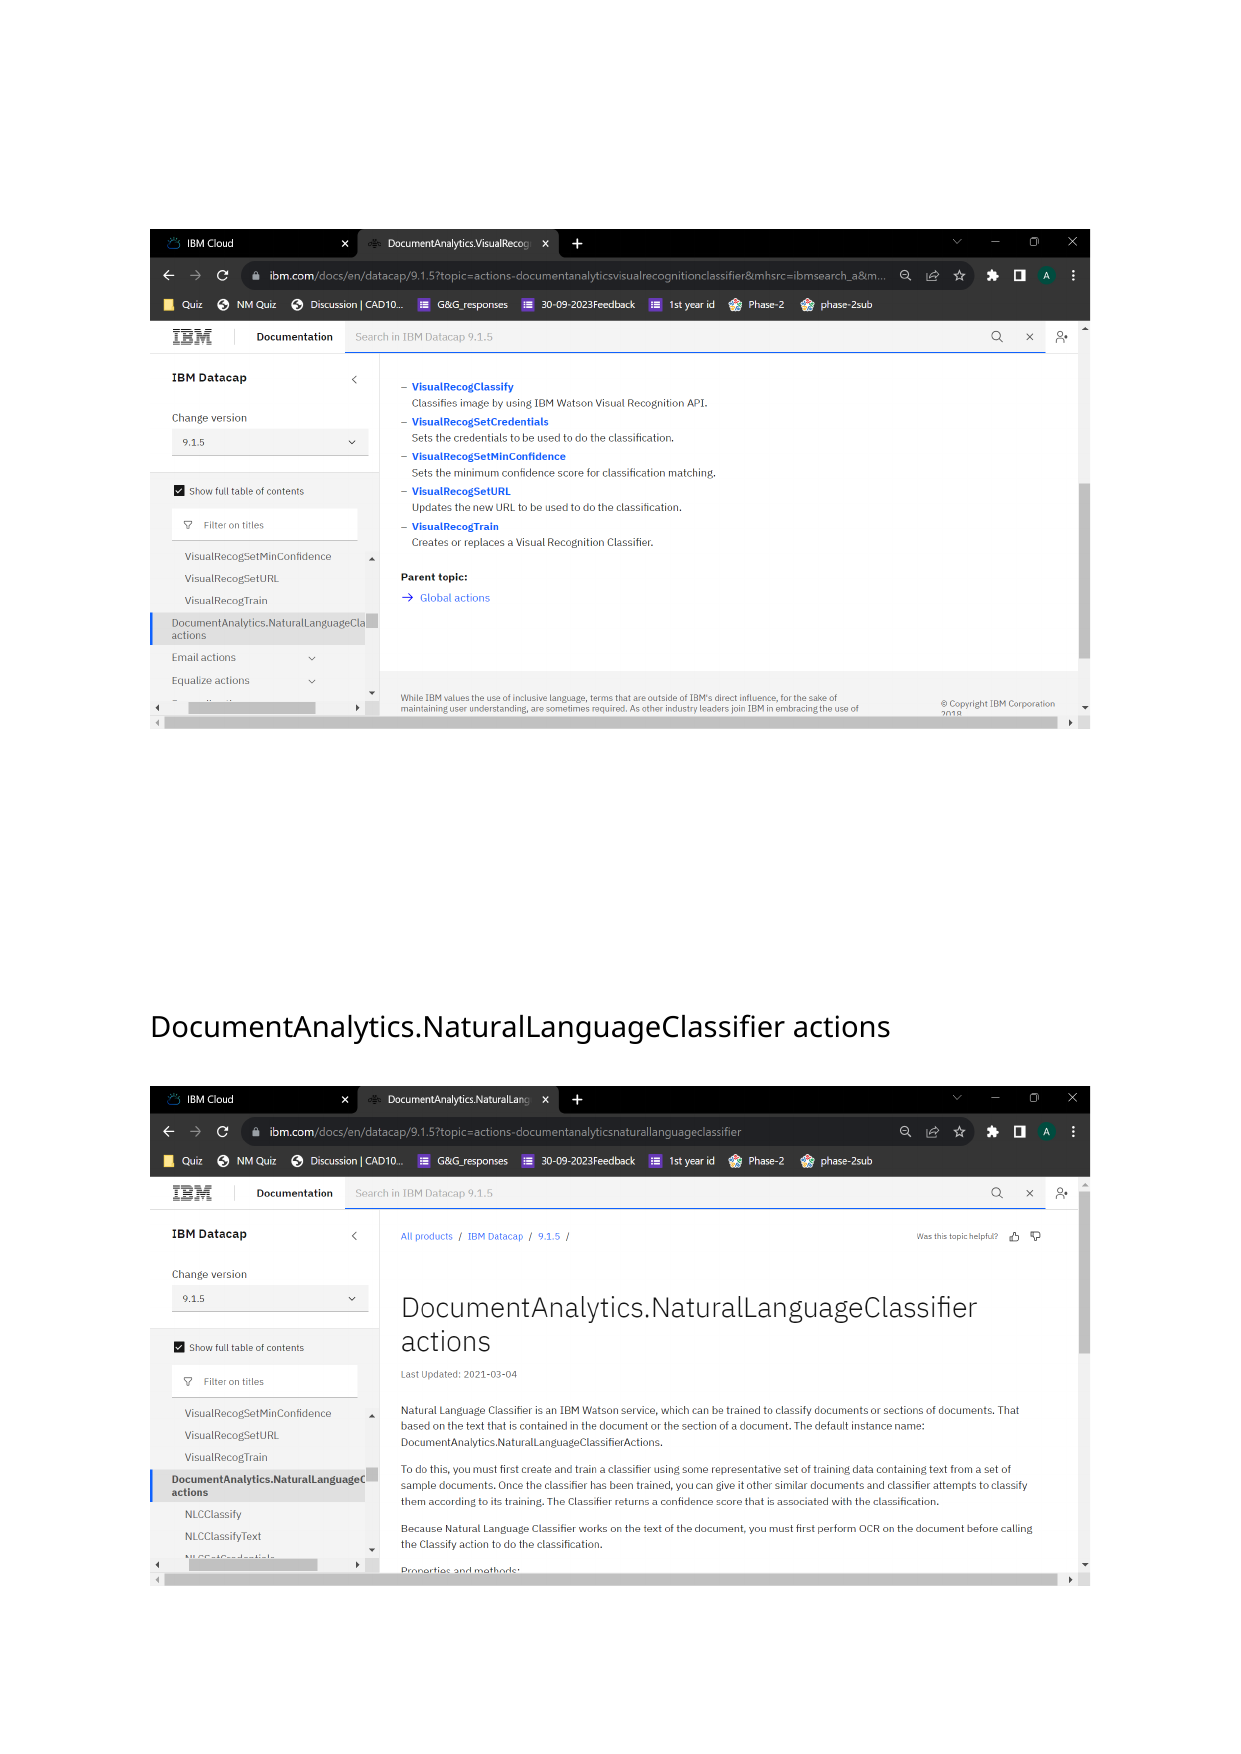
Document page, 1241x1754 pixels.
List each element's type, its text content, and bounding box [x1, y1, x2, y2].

picture [150, 1086, 1091, 1586]
picture [150, 229, 1091, 729]
text DocumentAnalytics.NaturalLanguageClassifier actions [150, 1007, 1090, 1046]
